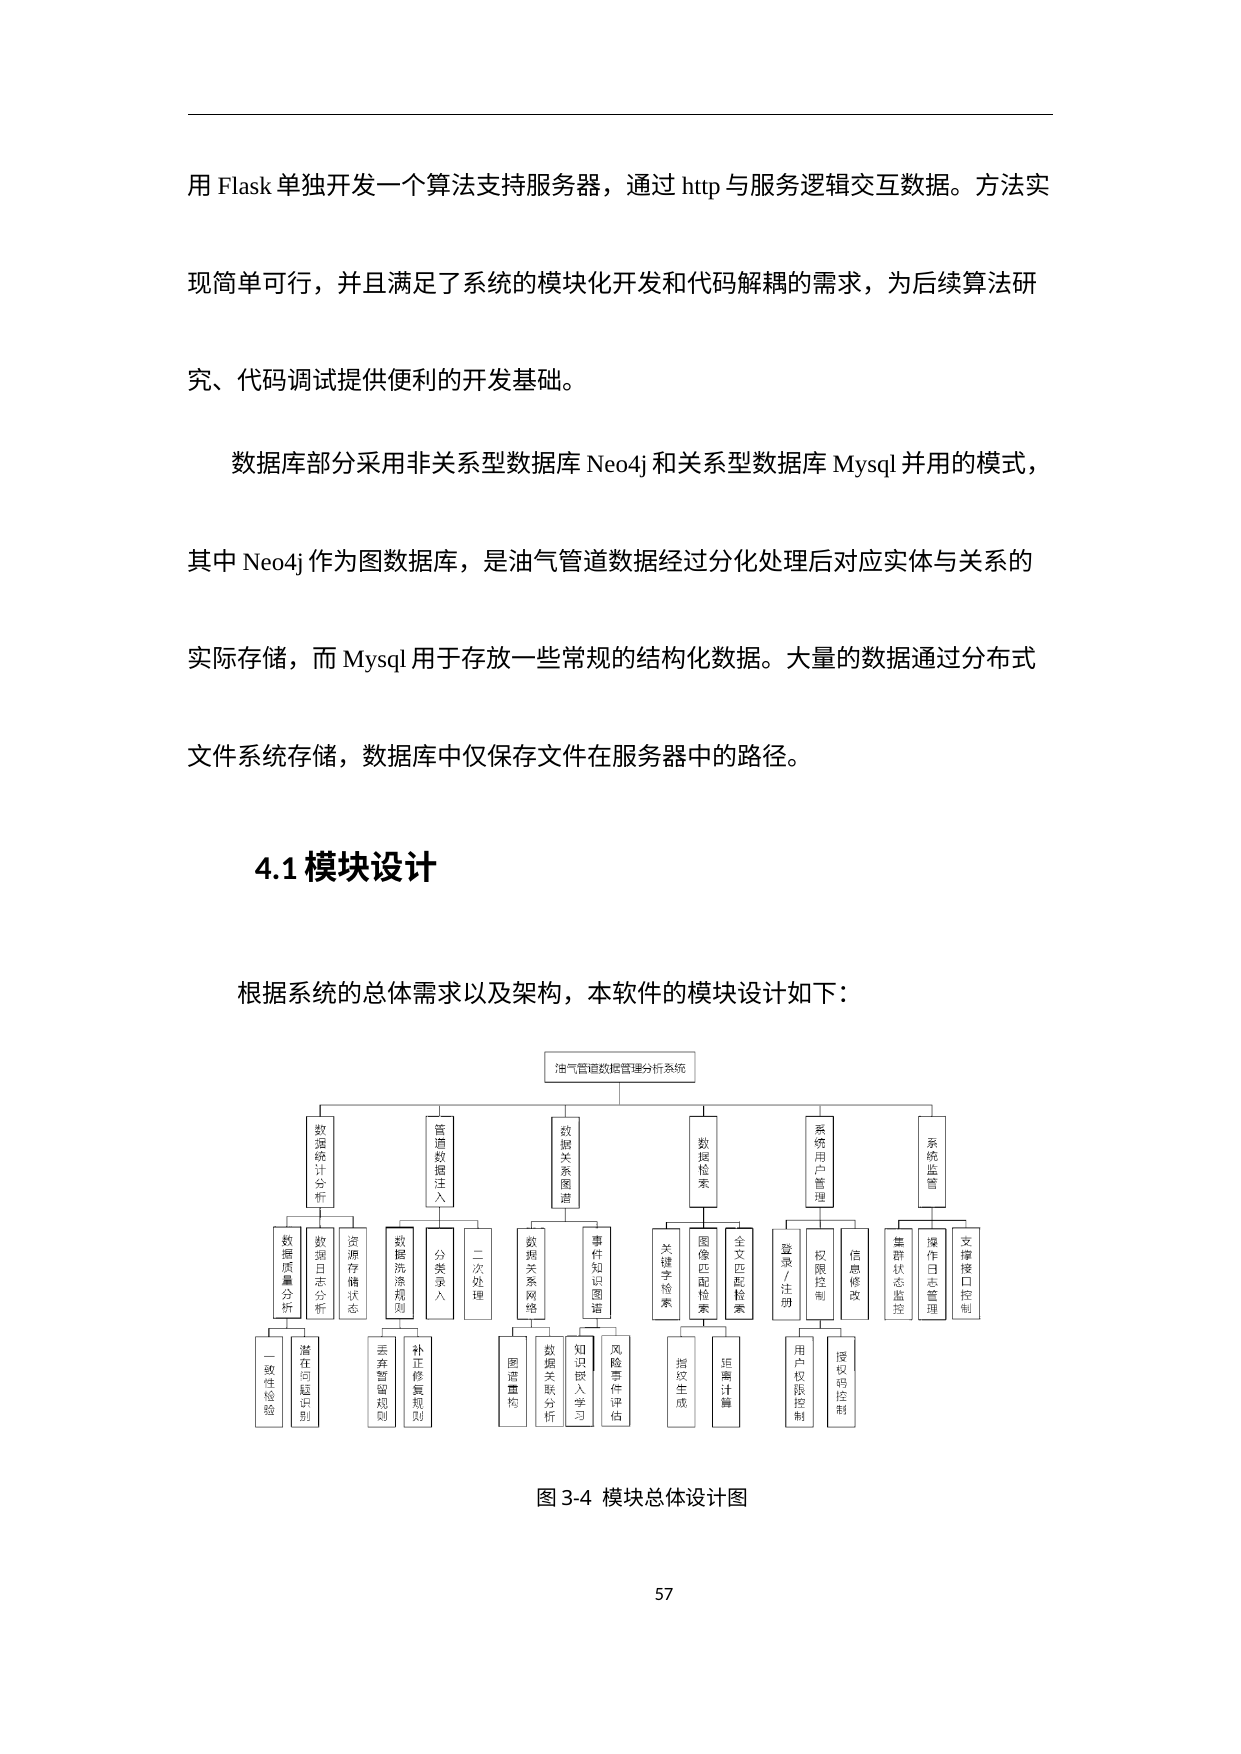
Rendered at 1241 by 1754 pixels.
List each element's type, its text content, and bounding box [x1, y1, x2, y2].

text 数据库部分采用非关系型数据库Neo4j和关系型数据库Mysql并用的模式，其中Neo4j作为图数据库，是油气管道数据经过分化处理后对应实体与关系的实际存储，而Mysql用于存放一些常规的结构化数据。大量的数据通过分布式文件系统存储，数据库中仅保存文件在服务器中的路径。 [187, 429, 1053, 787]
text 图3-4 模块总体设计图 [187, 1480, 1053, 1513]
text 根据系统的总体需求以及架构，本软件的模块设计如下： [187, 959, 1053, 1024]
subtitle 4.1模块设计 [187, 832, 1053, 897]
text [187, 151, 1053, 411]
picture [226, 1042, 1014, 1439]
